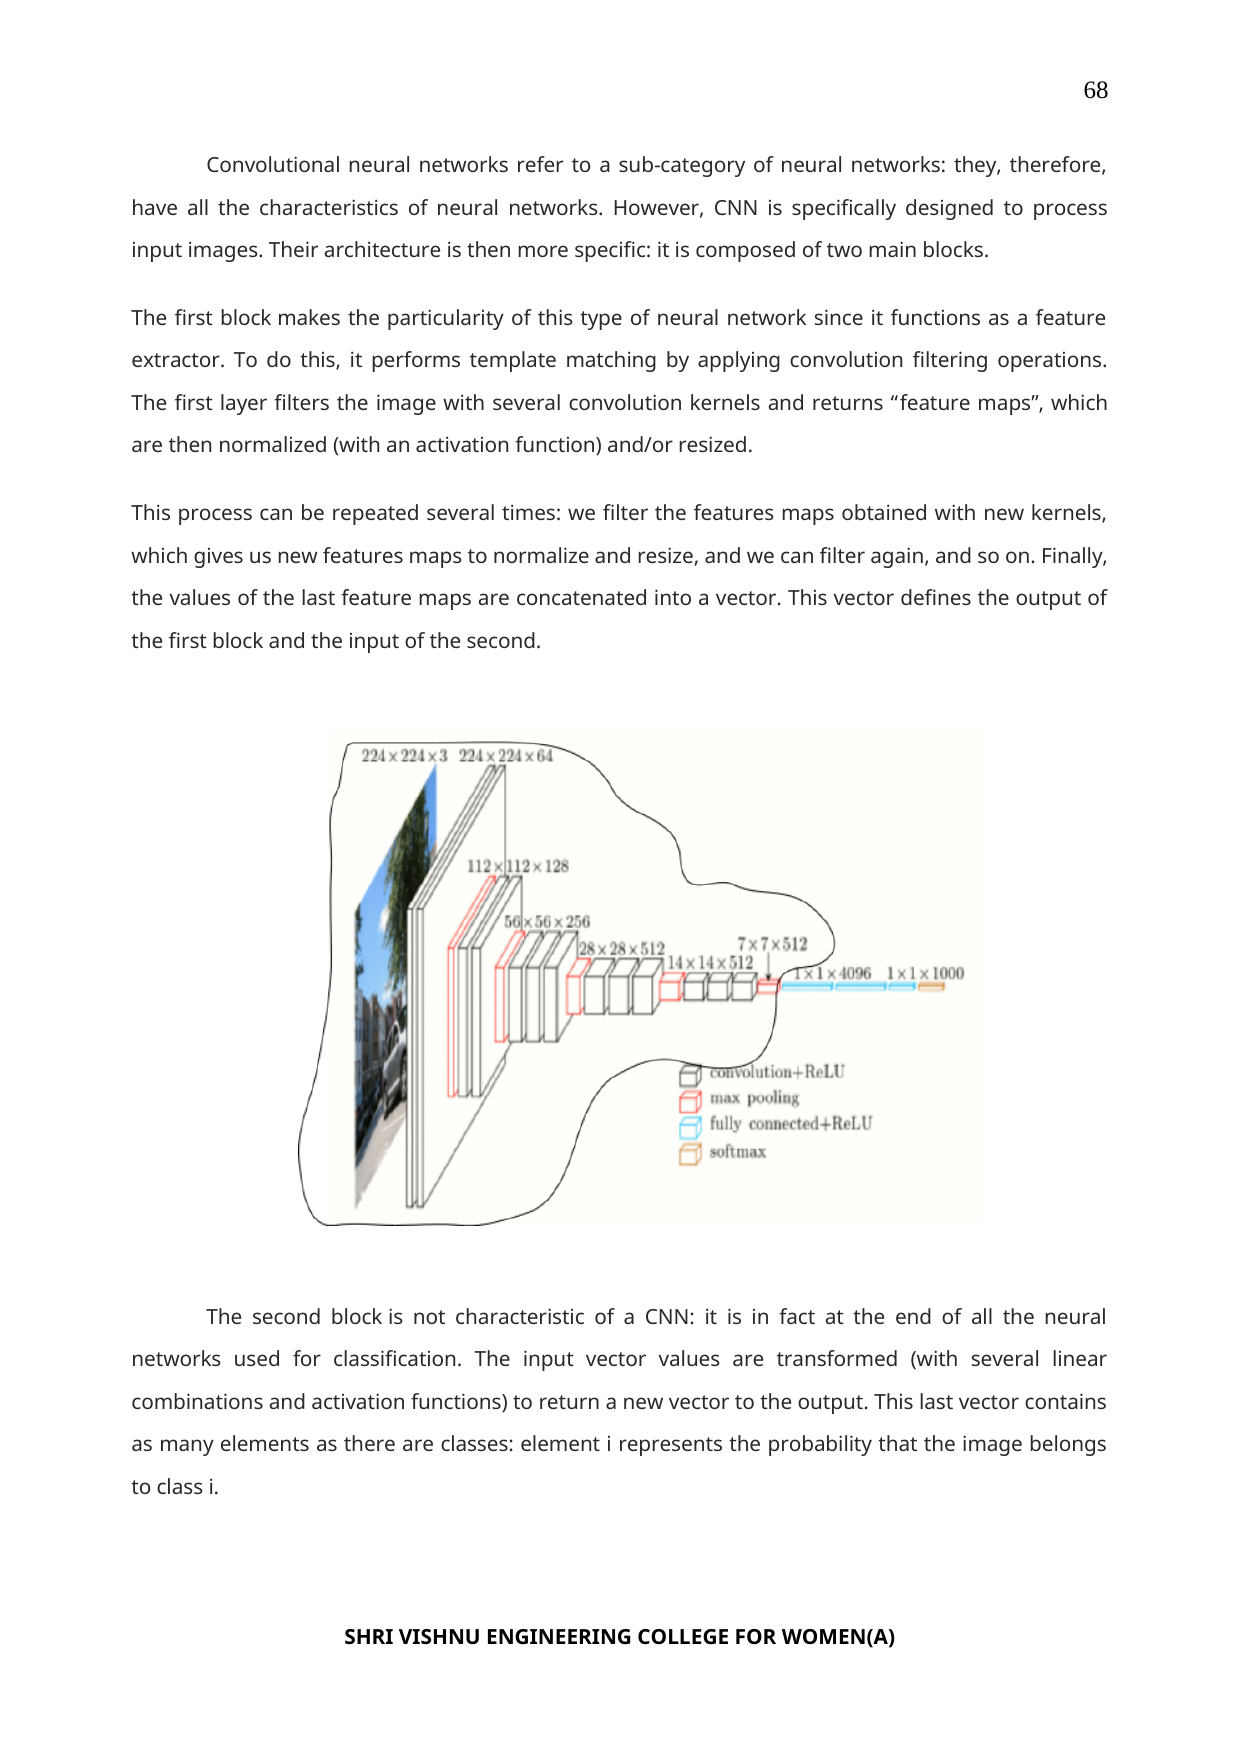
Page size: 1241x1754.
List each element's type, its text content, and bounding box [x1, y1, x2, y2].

picture [198, 693, 1042, 1238]
text The second block is not characteristic of a CNN: it is in fact at the end of all the neural networks used for classification. The input vector values are transformed (with several linear combinations and activation functions) to return a new vector to the output. This last vector contains as many elements as there are classes: element i represents the probability that the image belongs to class i. [131, 1302, 1108, 1501]
text The first block makes the particularity of this type of neural network since it functions as a feature extractor. To do this, it performs template matching by applying convolution filtering operations. The first layer filters the image with several convolution kernels and returns “feature maps”, which are then normalized (with an activation function) and/or resized. [131, 303, 1108, 459]
text Convolutional neural networks refer to a sub-category of neural networks: they, therefore, have all the characteristics of neural networks. However, CNN is specifically designed to process input images. Their architecture is then more specific: it is composed of two main blocks. [131, 150, 1108, 264]
text This process can be repeated several times: we filter the features maps obtained with new kernels, which gives us new features maps to normalize and resize, and we can filter again, and so on. Finally, the values of the last feature maps are concatenated into a vector. This vector defines the output of the first block and the input of the second. [131, 498, 1108, 654]
